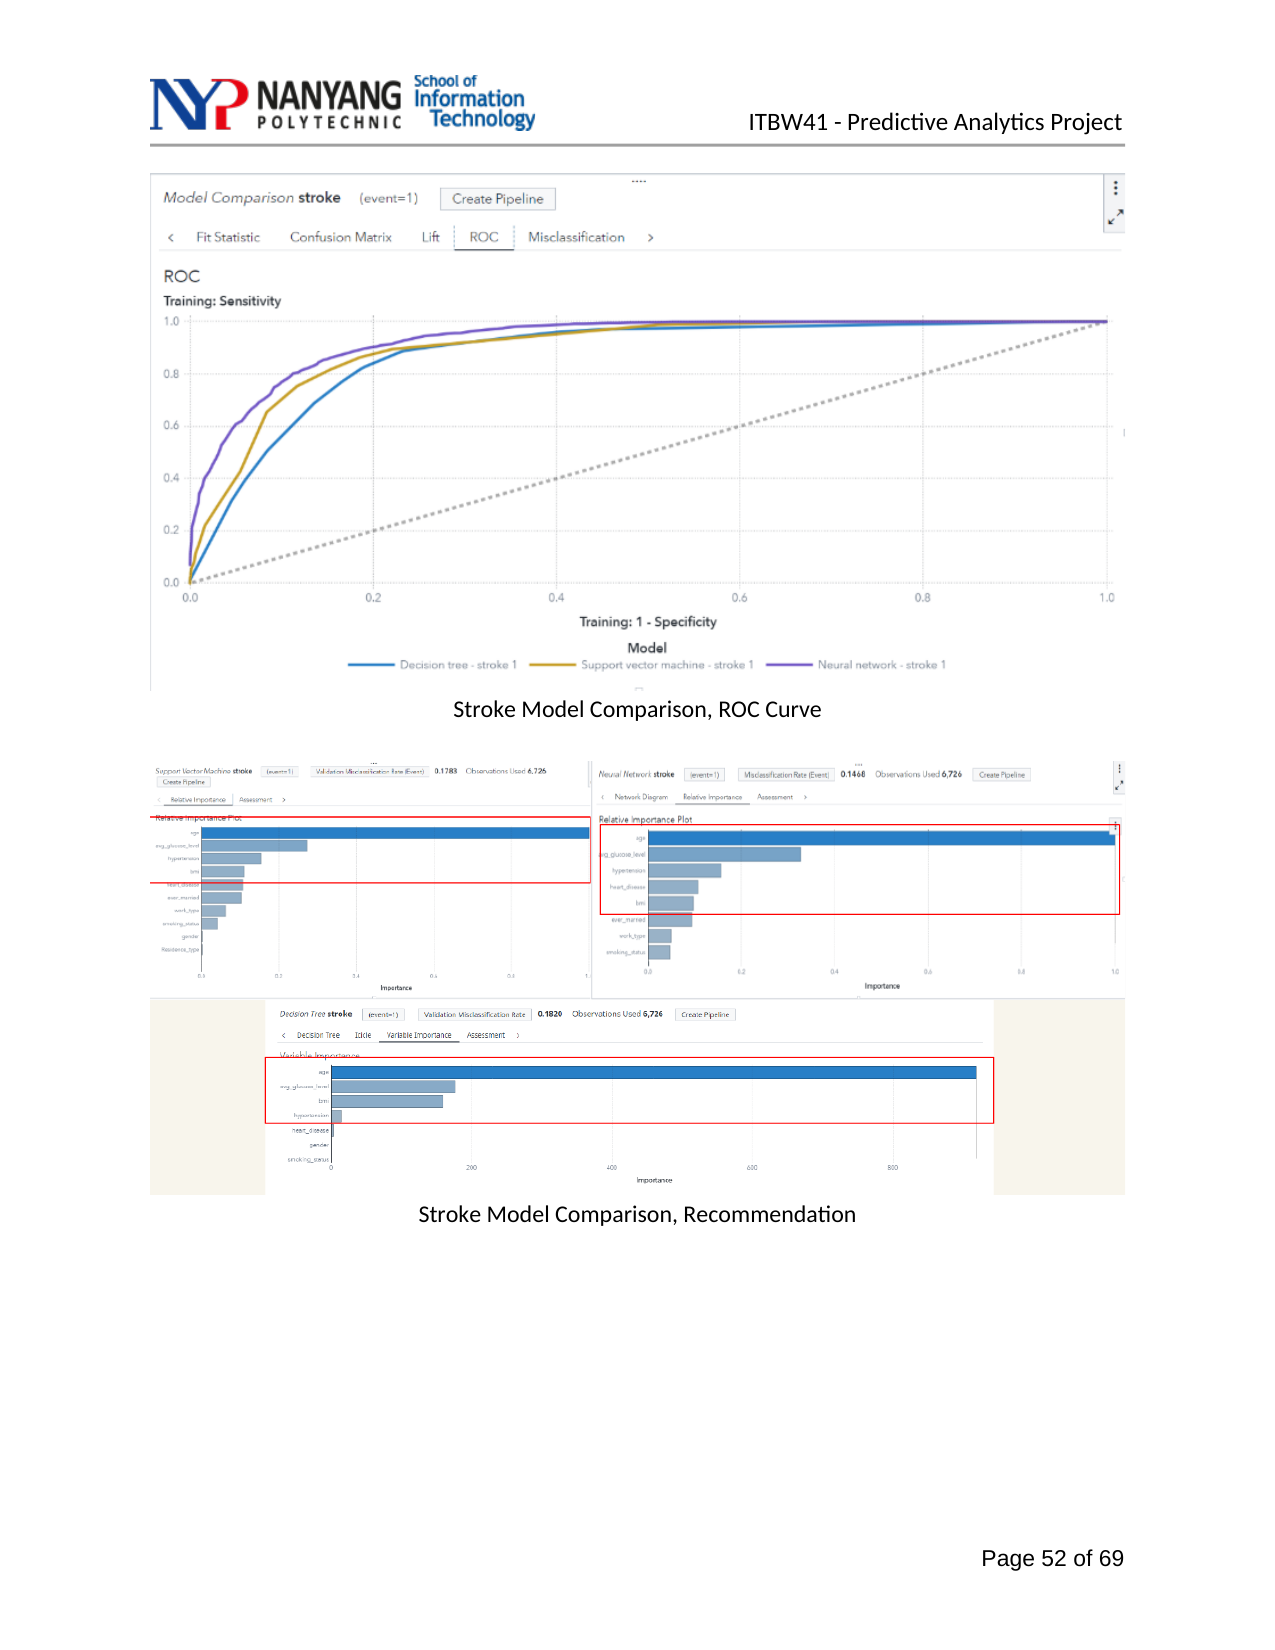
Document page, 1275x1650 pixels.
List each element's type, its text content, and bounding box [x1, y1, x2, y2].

text Stroke Model Comparison, ROC Curve [150, 694, 1125, 723]
picture [150, 75, 536, 131]
picture [150, 173, 1125, 691]
text Stroke Model Comparison, Recommendation [150, 1199, 1125, 1228]
picture [150, 761, 1125, 1195]
